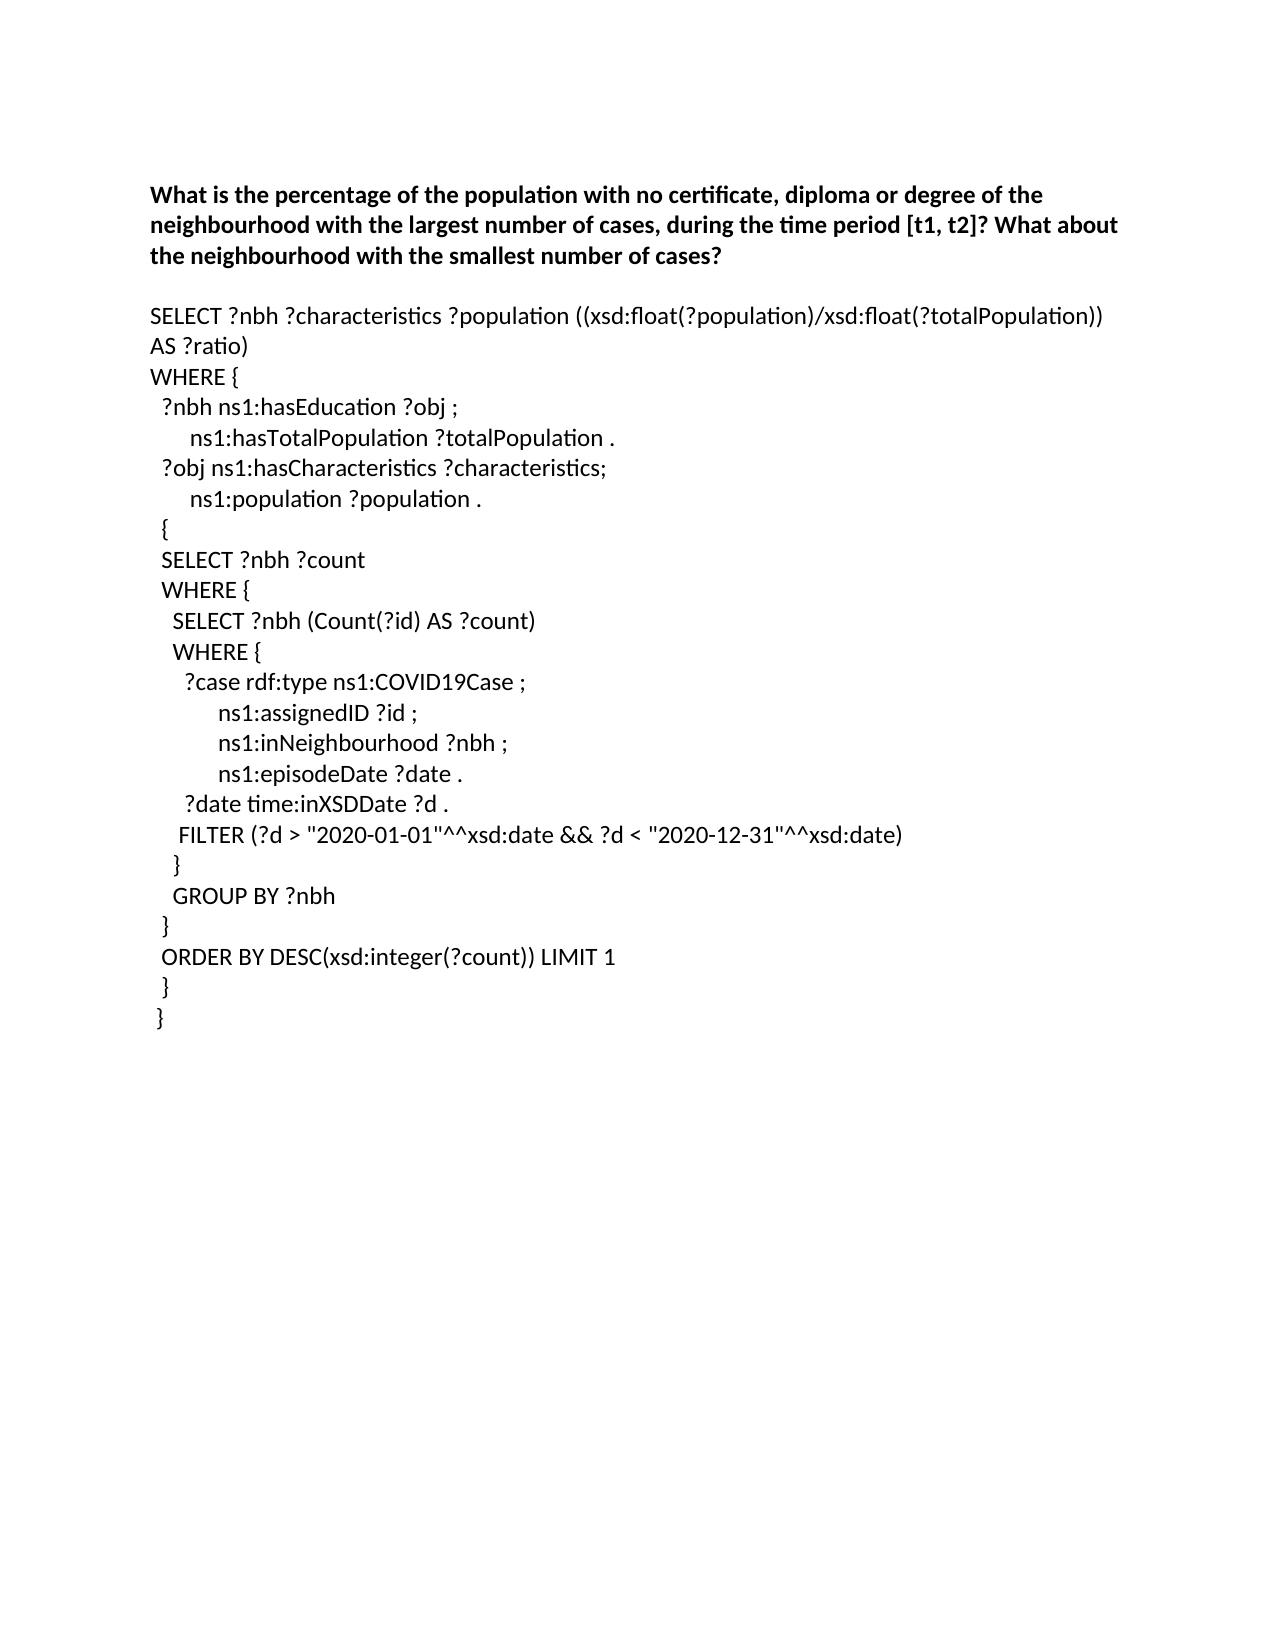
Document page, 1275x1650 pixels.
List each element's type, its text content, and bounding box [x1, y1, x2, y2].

text } [150, 910, 1125, 941]
text { [150, 513, 1125, 544]
text ?nbh ns1:hasEducation ?obj ; [150, 391, 1125, 422]
text FILTER (?d > "2020-01-01"^^xsd:date && ?d < "2020-12-31"^^xsd:date) [150, 819, 1125, 849]
text ns1:episodeDate ?date . [150, 758, 1125, 788]
text ?obj ns1:hasCharacteristics ?characteristics; [150, 452, 1125, 483]
text SELECT ?nbh ?count [150, 544, 1125, 574]
text WHERE { [150, 636, 1125, 666]
text ns1:assignedID ?id ; [150, 697, 1125, 727]
text WHERE { [150, 361, 1125, 391]
text ns1:population ?population . [150, 483, 1125, 513]
text ns1:hasTotalPopulation ?totalPopulation . [150, 422, 1125, 452]
text } [150, 1002, 1125, 1032]
text ?date time:inXSDDate ?d . [150, 788, 1125, 819]
text SELECT ?nbh ?characteristics ?population ((xsd:float(?population)/xsd:float(?totalPopulation)) AS ?ratio) [150, 300, 1125, 361]
text ORDER BY DESC(xsd:integer(?count)) LIMIT 1 [150, 941, 1125, 971]
text } [150, 971, 1125, 1002]
text ns1:inNeighbourhood ?nbh ; [150, 727, 1125, 758]
text GROUP BY ?nbh [150, 880, 1125, 910]
text What is the percentage of the population with no certificate, diploma or degree of the neighbourhood with the largest number of cases, during the time period [t1, t2]? What about the neighbourhood with the smallest number of cases? [150, 179, 1125, 271]
text WHERE { [150, 574, 1125, 605]
text ?case rdf:type ns1:COVID19Case ; [150, 666, 1125, 697]
text } [150, 849, 1125, 880]
text SELECT ?nbh (Count(?id) AS ?count) [150, 605, 1125, 636]
